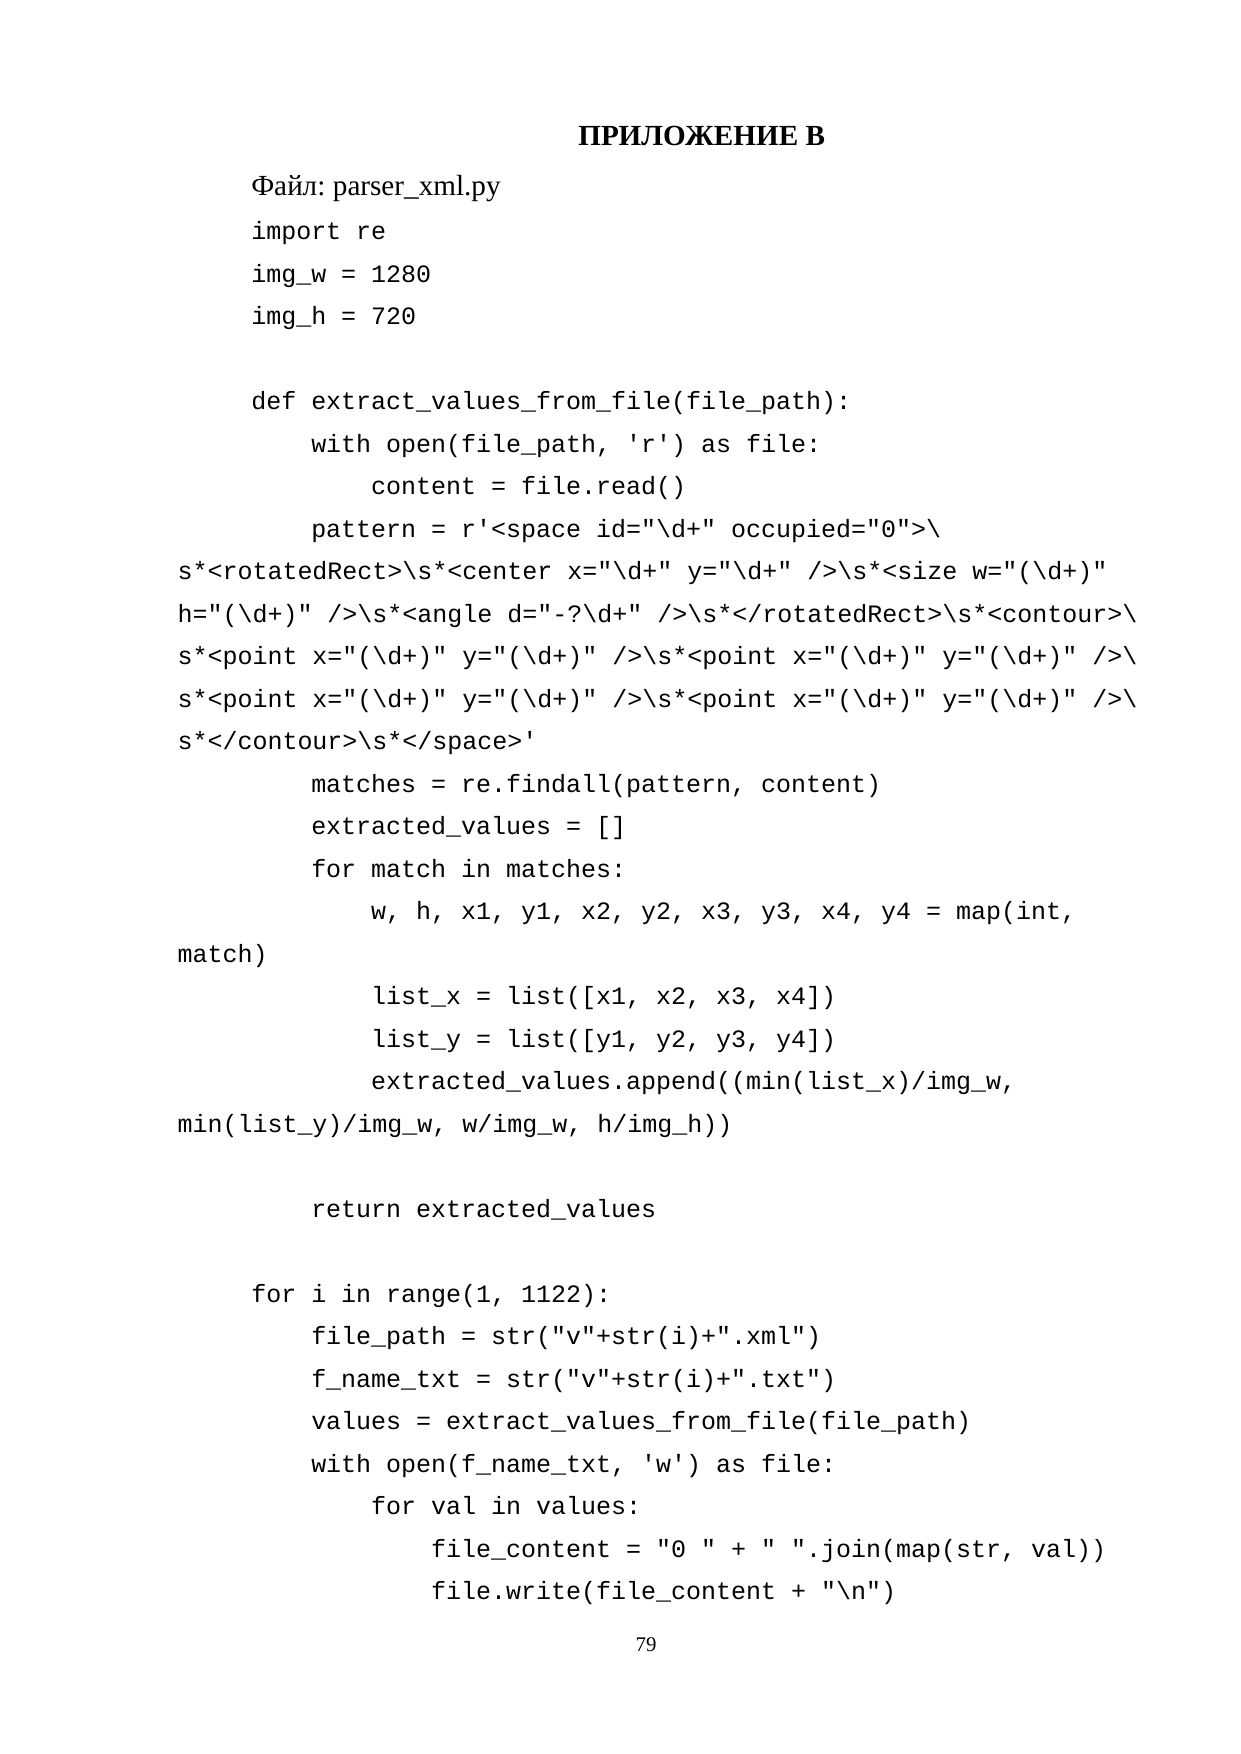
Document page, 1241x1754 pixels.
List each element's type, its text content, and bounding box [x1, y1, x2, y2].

text img_w = 1280 [177, 261, 1152, 289]
text content = file.read() [177, 474, 1152, 502]
text file.write(file_content + "\n") [177, 1579, 1152, 1607]
text pattern = r'<space id="\d+" occupied="0">\s*<rotatedRect>\s*<center x="\d+" y="\d+" />\s*<size w="(\d+)" h="(\d+)" />\s*<angle d="-?\d+" />\s*</rotatedRect>\s*<contour>\s*<point x="(\d+)" y="(\d+)" />\s*<point x="(\d+)" y="(\d+)" />\s*<point x="(\d+)" y="(\d+)" />\s*<point x="(\d+)" y="(\d+)" />\s*</contour>\s*</space>' [177, 516, 1152, 757]
text with open(file_path, 'r') as file: [177, 431, 1152, 459]
text for val in values: [177, 1494, 1152, 1522]
text import re [177, 219, 1152, 247]
text f_name_txt = str("v"+str(i)+".txt") [177, 1366, 1152, 1394]
subtitle ПРИЛОЖЕНИЕ В [251, 118, 1152, 152]
text with open(f_name_txt, 'w') as file: [177, 1451, 1152, 1479]
text extracted_values = [] [177, 814, 1152, 842]
text file_path = str("v"+str(i)+".xml") [177, 1324, 1152, 1352]
text for i in range(1, 1122): [177, 1281, 1152, 1309]
text w, h, x1, y1, x2, y2, x3, y3, x4, y4 = map(int, match) [177, 899, 1152, 969]
text Файл: parser_xml.py [177, 168, 1152, 202]
text return extracted_values [177, 1196, 1152, 1224]
text list_x = list([x1, x2, x3, x4]) [177, 984, 1152, 1012]
text list_y = list([y1, y2, y3, y4]) [177, 1026, 1152, 1054]
text values = extract_values_from_file(file_path) [177, 1409, 1152, 1437]
text matches = re.findall(pattern, content) [177, 771, 1152, 799]
text for match in matches: [177, 856, 1152, 884]
text def extract_values_from_file(file_path): [177, 389, 1152, 417]
text img_h = 720 [177, 304, 1152, 332]
text extracted_values.append((min(list_x)/img_w, min(list_y)/img_w, w/img_w, h/img_h)) [177, 1069, 1152, 1139]
text file_content = "0 " + " ".join(map(str, val)) [177, 1536, 1152, 1564]
